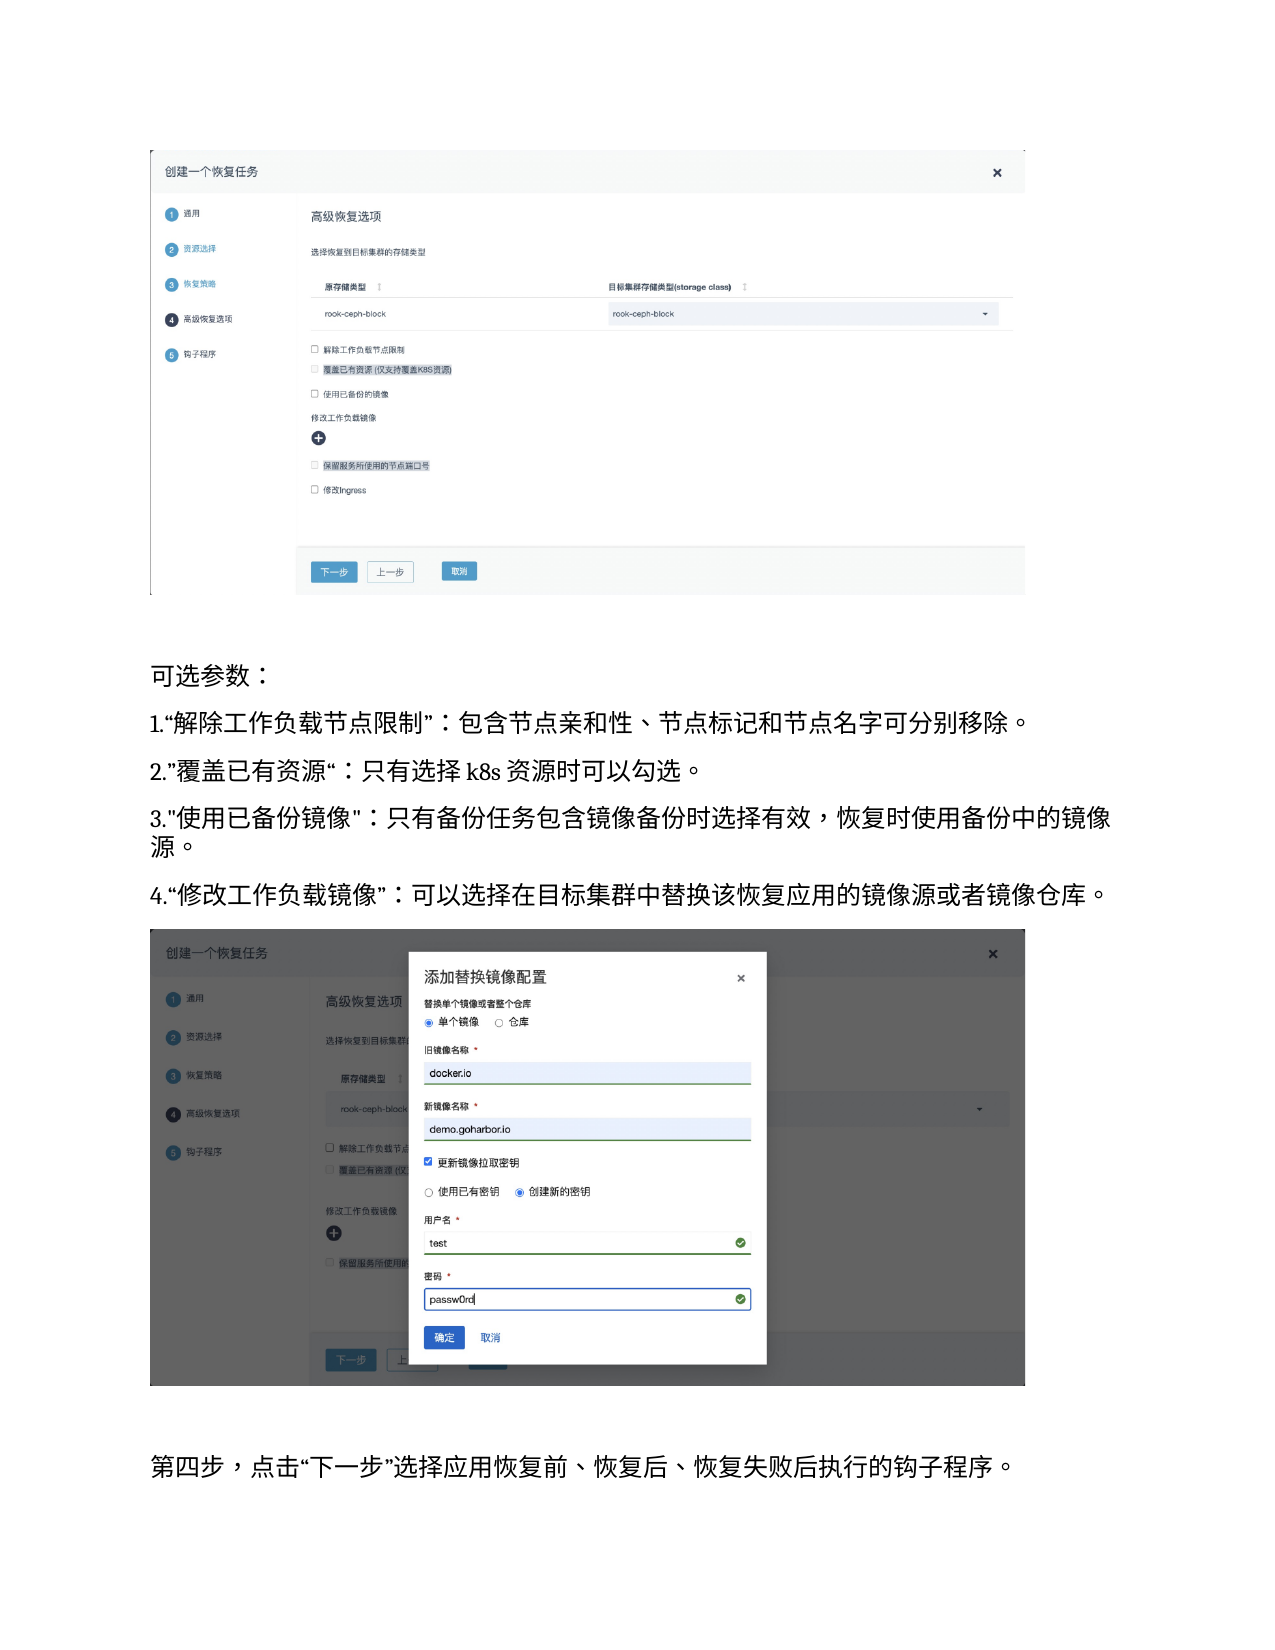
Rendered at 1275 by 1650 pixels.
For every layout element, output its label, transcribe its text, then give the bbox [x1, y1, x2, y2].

picture [150, 150, 1025, 595]
picture [150, 929, 1025, 1386]
text 可选参数： [150, 663, 1125, 692]
text 2.”覆盖已有资源“：只有选择k8s资源时可以勾选。 [150, 758, 1125, 787]
text 4.“修改工作负载镜像”：可以选择在目标集群中替换该恢复应用的镜像源或者镜像仓库。 [150, 882, 1125, 910]
text 第四步，点击“下一步”选择应用恢复前、恢复后、恢复失败后执行的钩子程序。 [150, 1454, 1125, 1483]
text 3."使用已备份镜像"：只有备份任务包含镜像备份时选择有效，恢复时使用备份中的镜像源。 [150, 805, 1125, 863]
text 1.“解除工作负载节点限制”：包含节点亲和性、节点标记和节点名字可分别移除。 [150, 710, 1125, 739]
